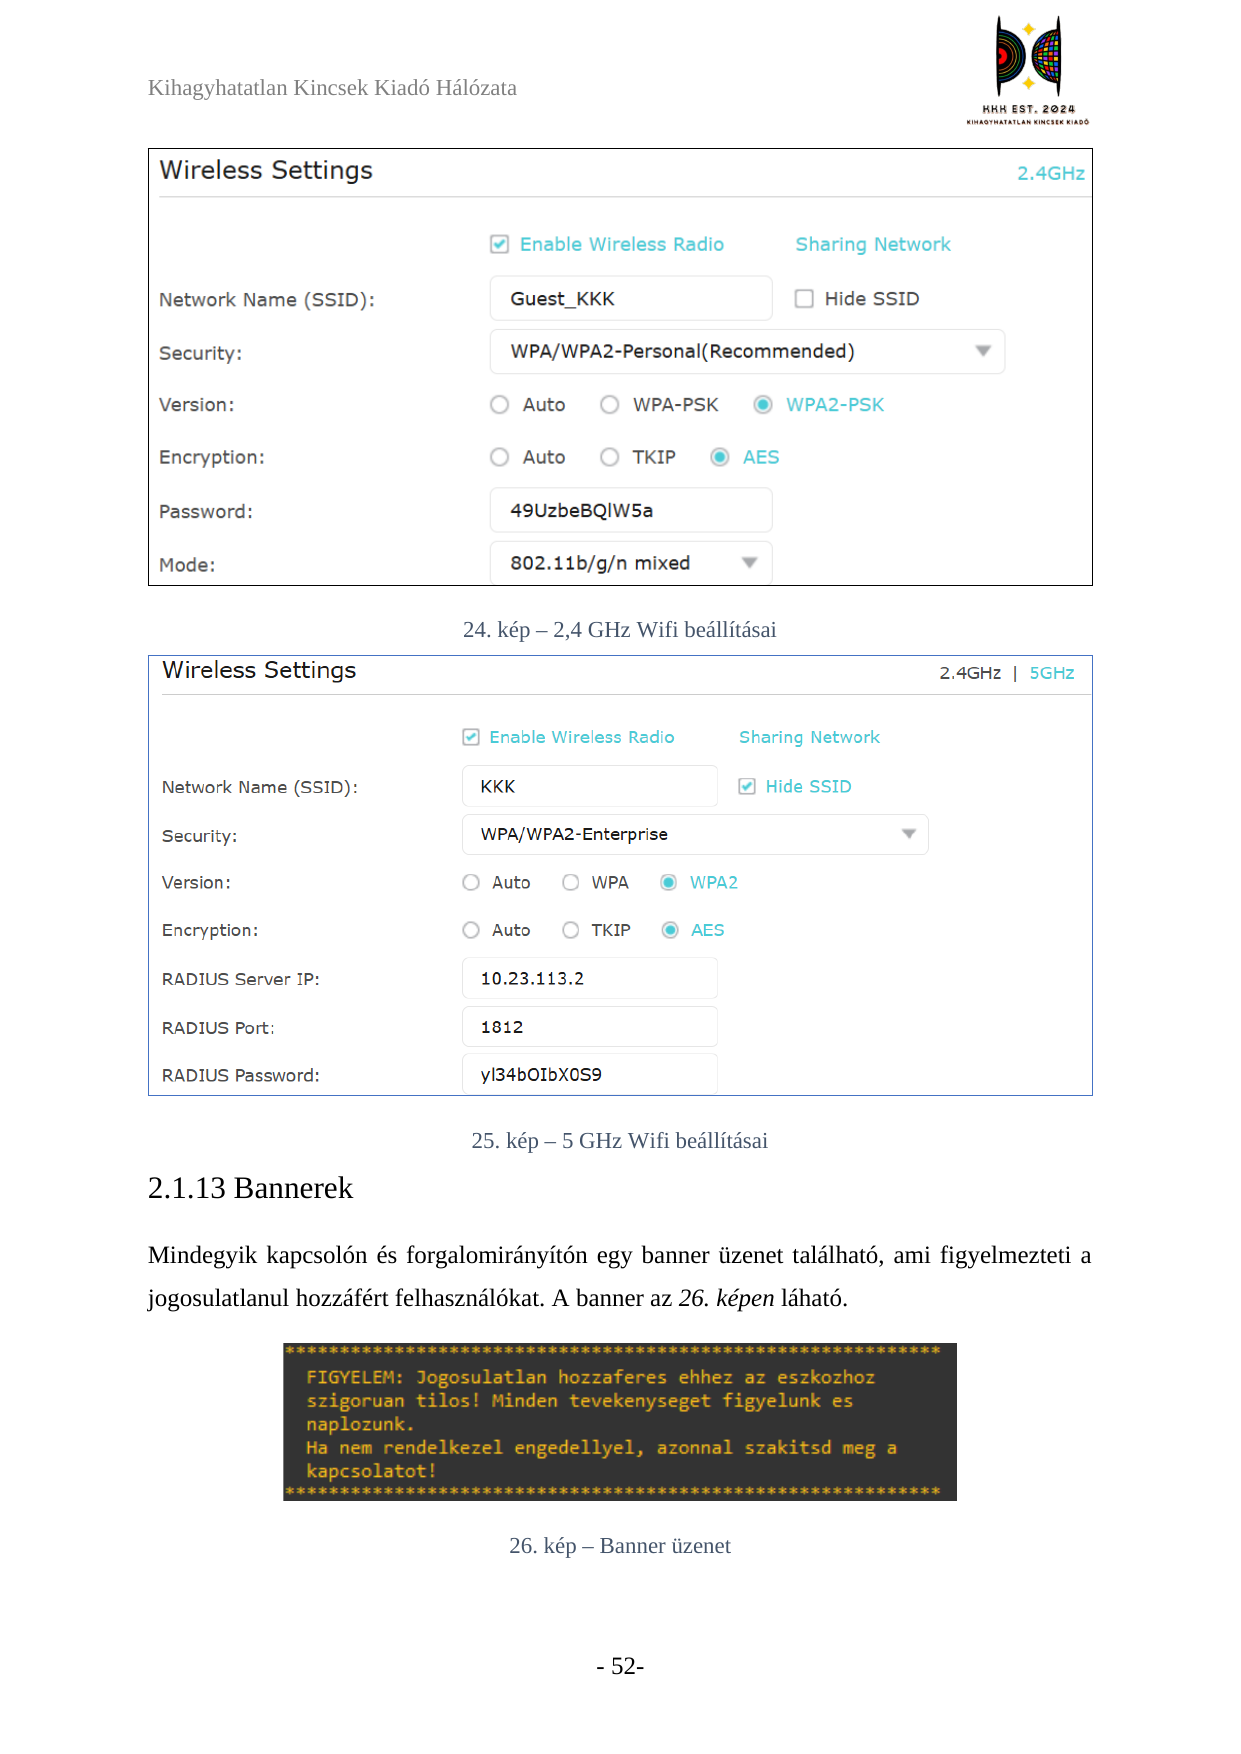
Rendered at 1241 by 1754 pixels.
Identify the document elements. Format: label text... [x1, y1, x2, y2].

text 26. kép – Banner üzenet [148, 1532, 1093, 1558]
text Mindegyik kapcsolón és forgalomirányítón egy banner üzenet található, ami figyelmezteti a jogosulatlanul hozzáfért felhasználókat. A banner az 26. képen láható. [148, 1240, 1093, 1312]
text 2.1.13 Bannerek [148, 1170, 1093, 1206]
picture [149, 656, 1092, 1095]
text 24. kép – 2,4 GHz Wifi beállításai [148, 616, 1093, 642]
picture [149, 149, 1092, 585]
picture [283, 1343, 957, 1501]
picture [958, 4, 1094, 130]
text 25. kép – 5 GHz Wifi beállításai [148, 1127, 1093, 1153]
